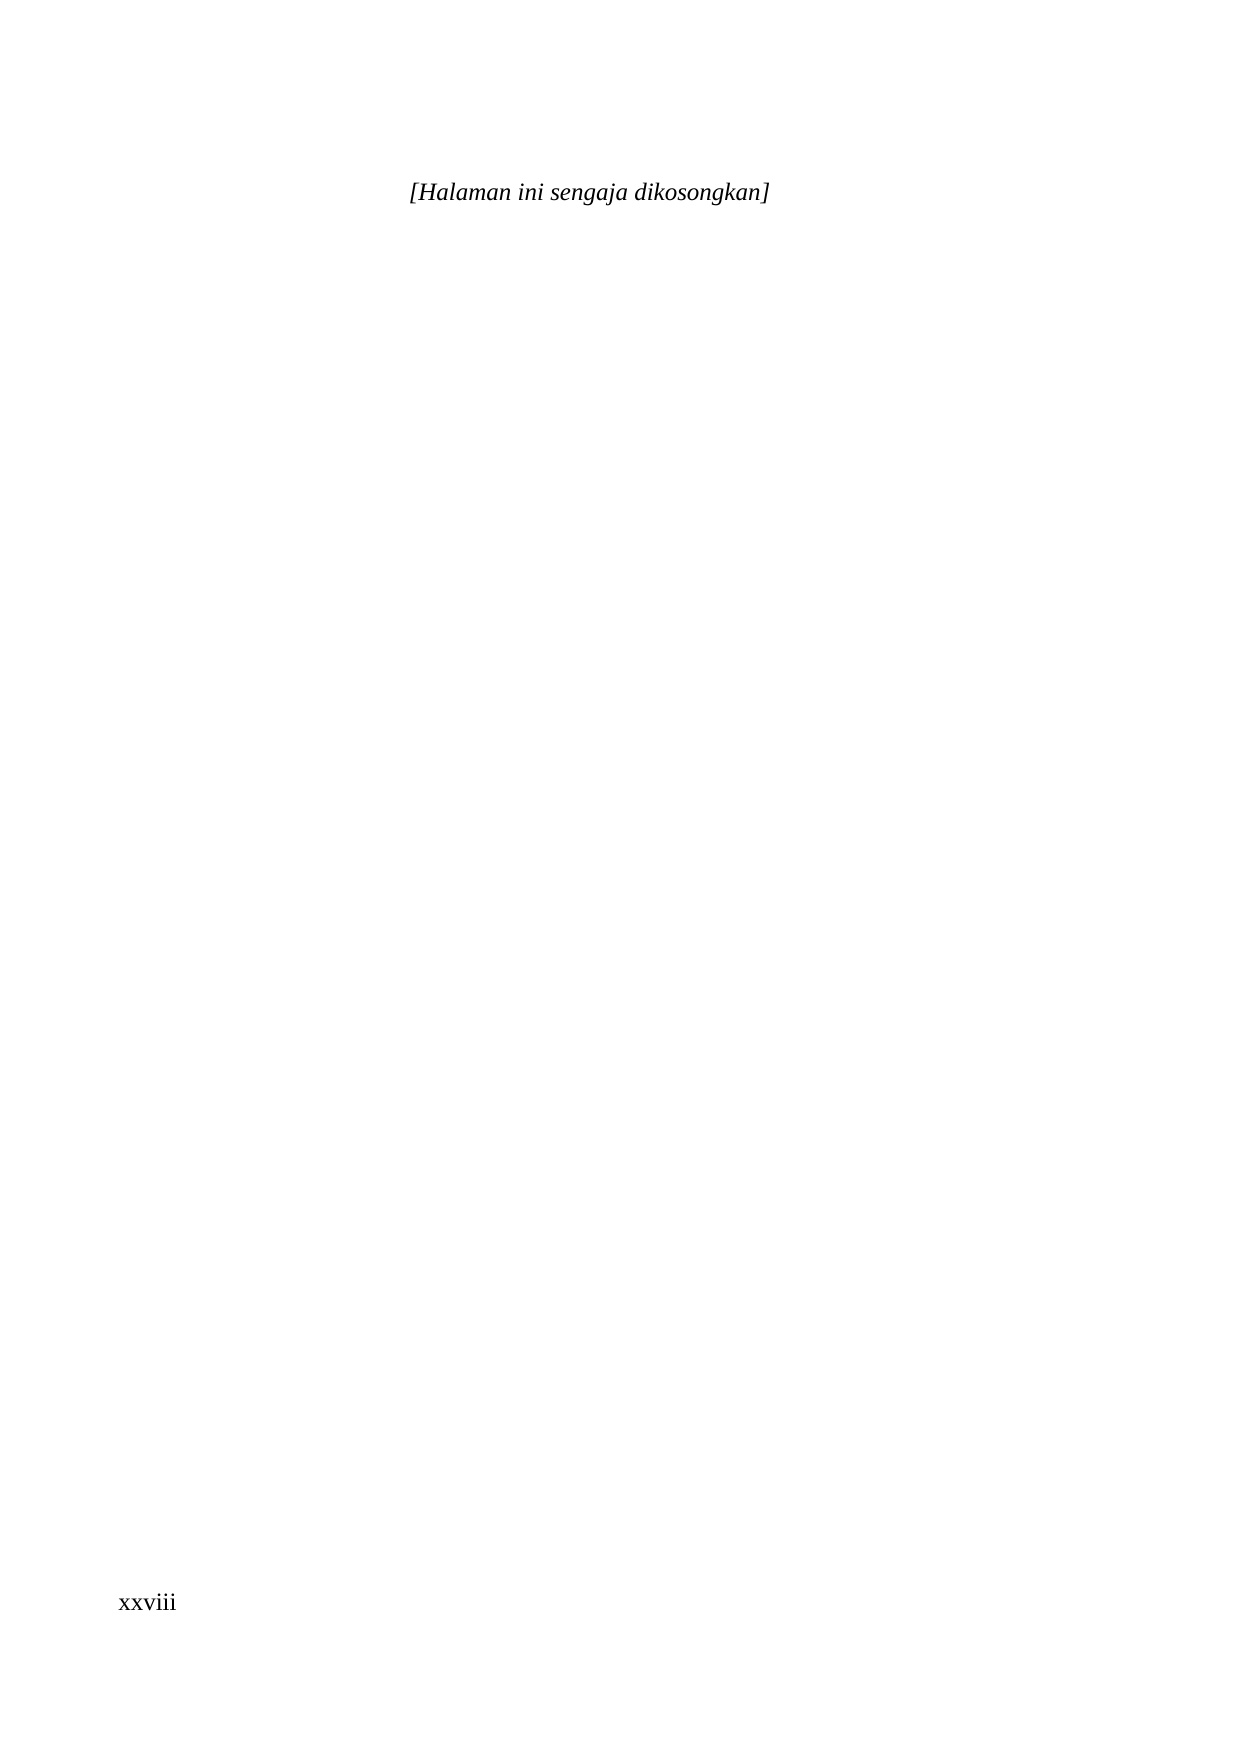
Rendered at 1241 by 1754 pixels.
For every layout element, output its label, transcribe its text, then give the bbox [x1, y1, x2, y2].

text [Halaman ini sengaja dikosongkan] [118, 177, 1063, 206]
